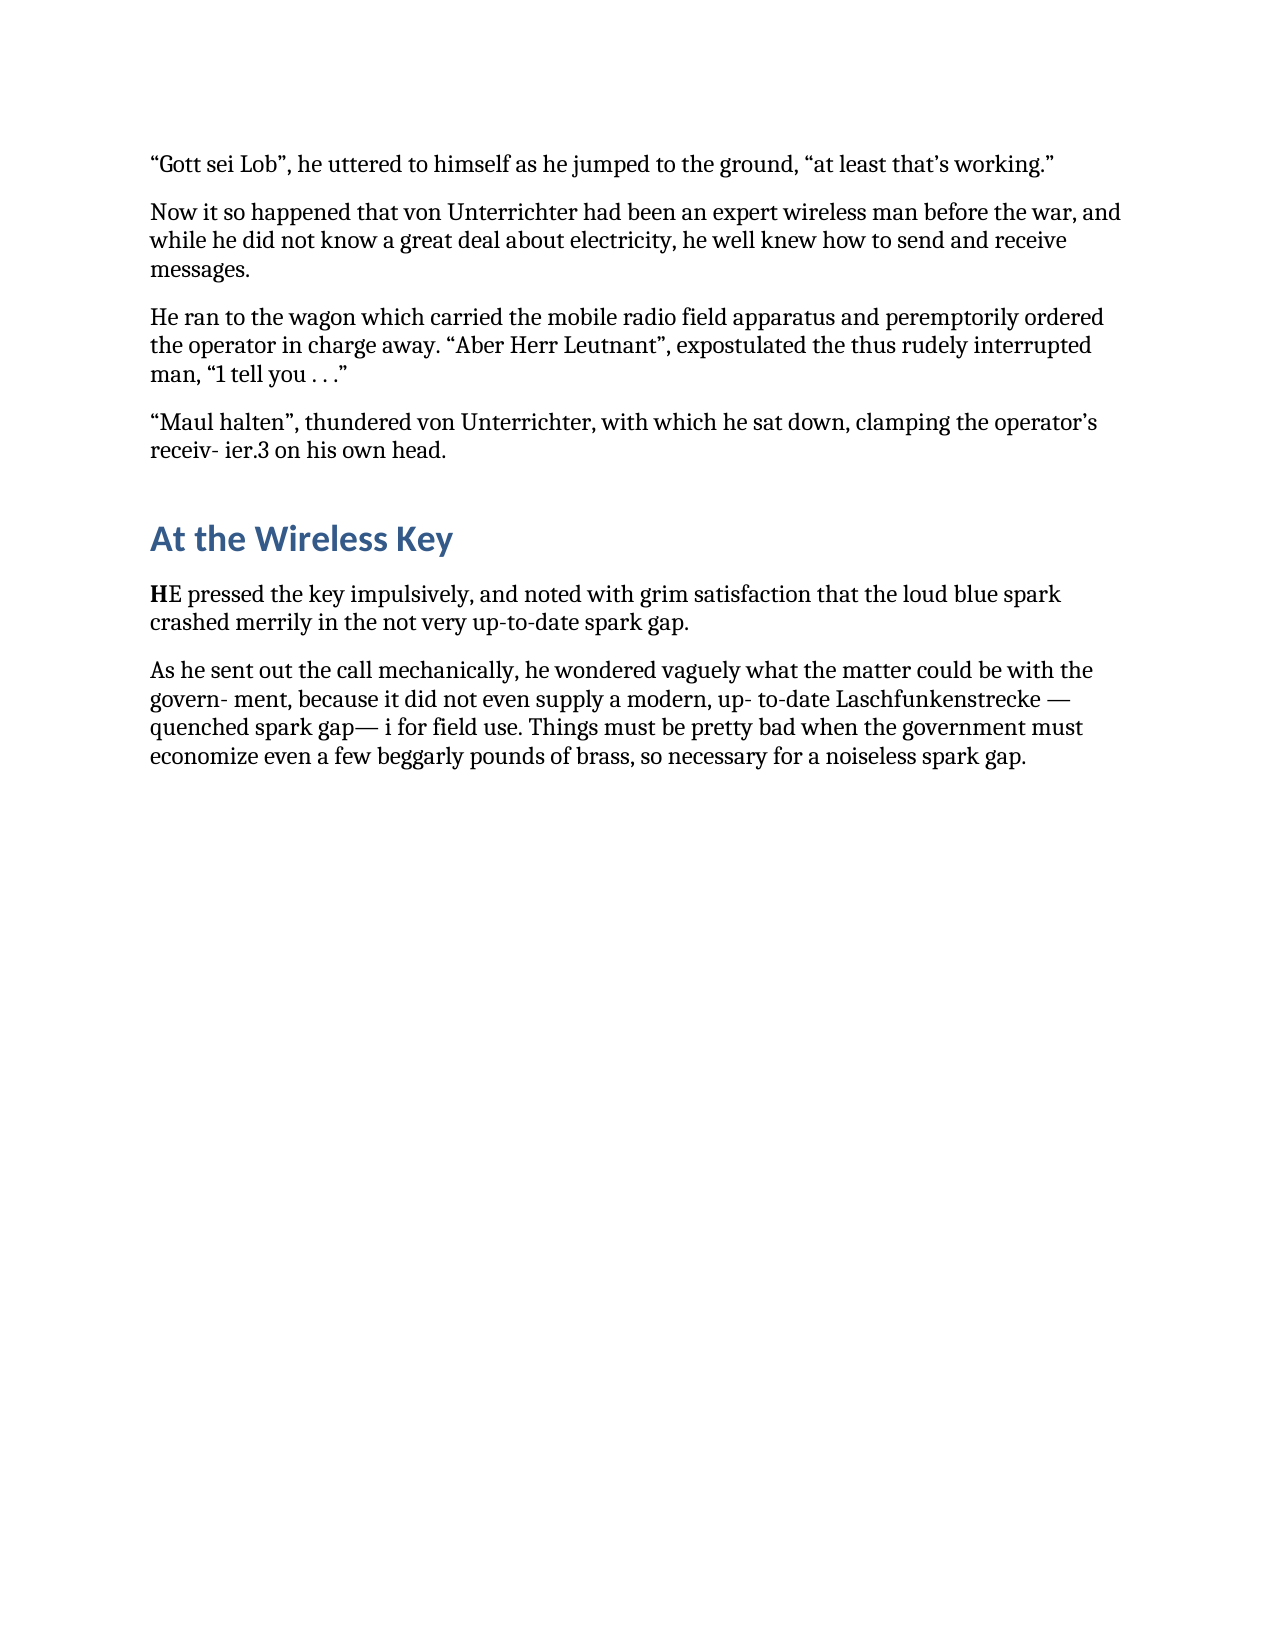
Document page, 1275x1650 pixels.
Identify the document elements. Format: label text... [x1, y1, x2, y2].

subtitle At the Wireless Key [150, 515, 1125, 561]
text Now it so happened that von Unterrichter had been an expert wireless man before the war, and while he did not know a great deal about electricity, he well knew how to send and receive messages. [150, 197, 1125, 284]
text “Gott sei Lob”, he uttered to himself as he jumped to the ground, “at least that’s working.” [150, 150, 1125, 179]
text HE pressed the key impulsively, and noted with grim satisfaction that the loud blue spark crashed merrily in the not very up-to-date spark gap. [150, 579, 1125, 637]
text As he sent out the call mechanically, he wondered vaguely what the matter could be with the govern- ment, because it did not even supply a modern, up- to-date Laschfunkenstrecke — quenched spark gap— i for field use. Things must be pretty bad when the government must economize even a few beggarly pounds of brass, so necessary for a noiseless spark gap. [150, 656, 1125, 771]
text He ran to the wagon which carried the mobile radio field apparatus and peremptorily ordered the operator in charge away. “Aber Herr Leutnant”, expostulated the thus rudely interrupted man, “1 tell you . . .” [150, 302, 1125, 389]
text “Maul halten”, thundered von Unterrichter, with which he sat down, clamping the operator’s receiv- ier.3 on his own head. [150, 407, 1125, 465]
